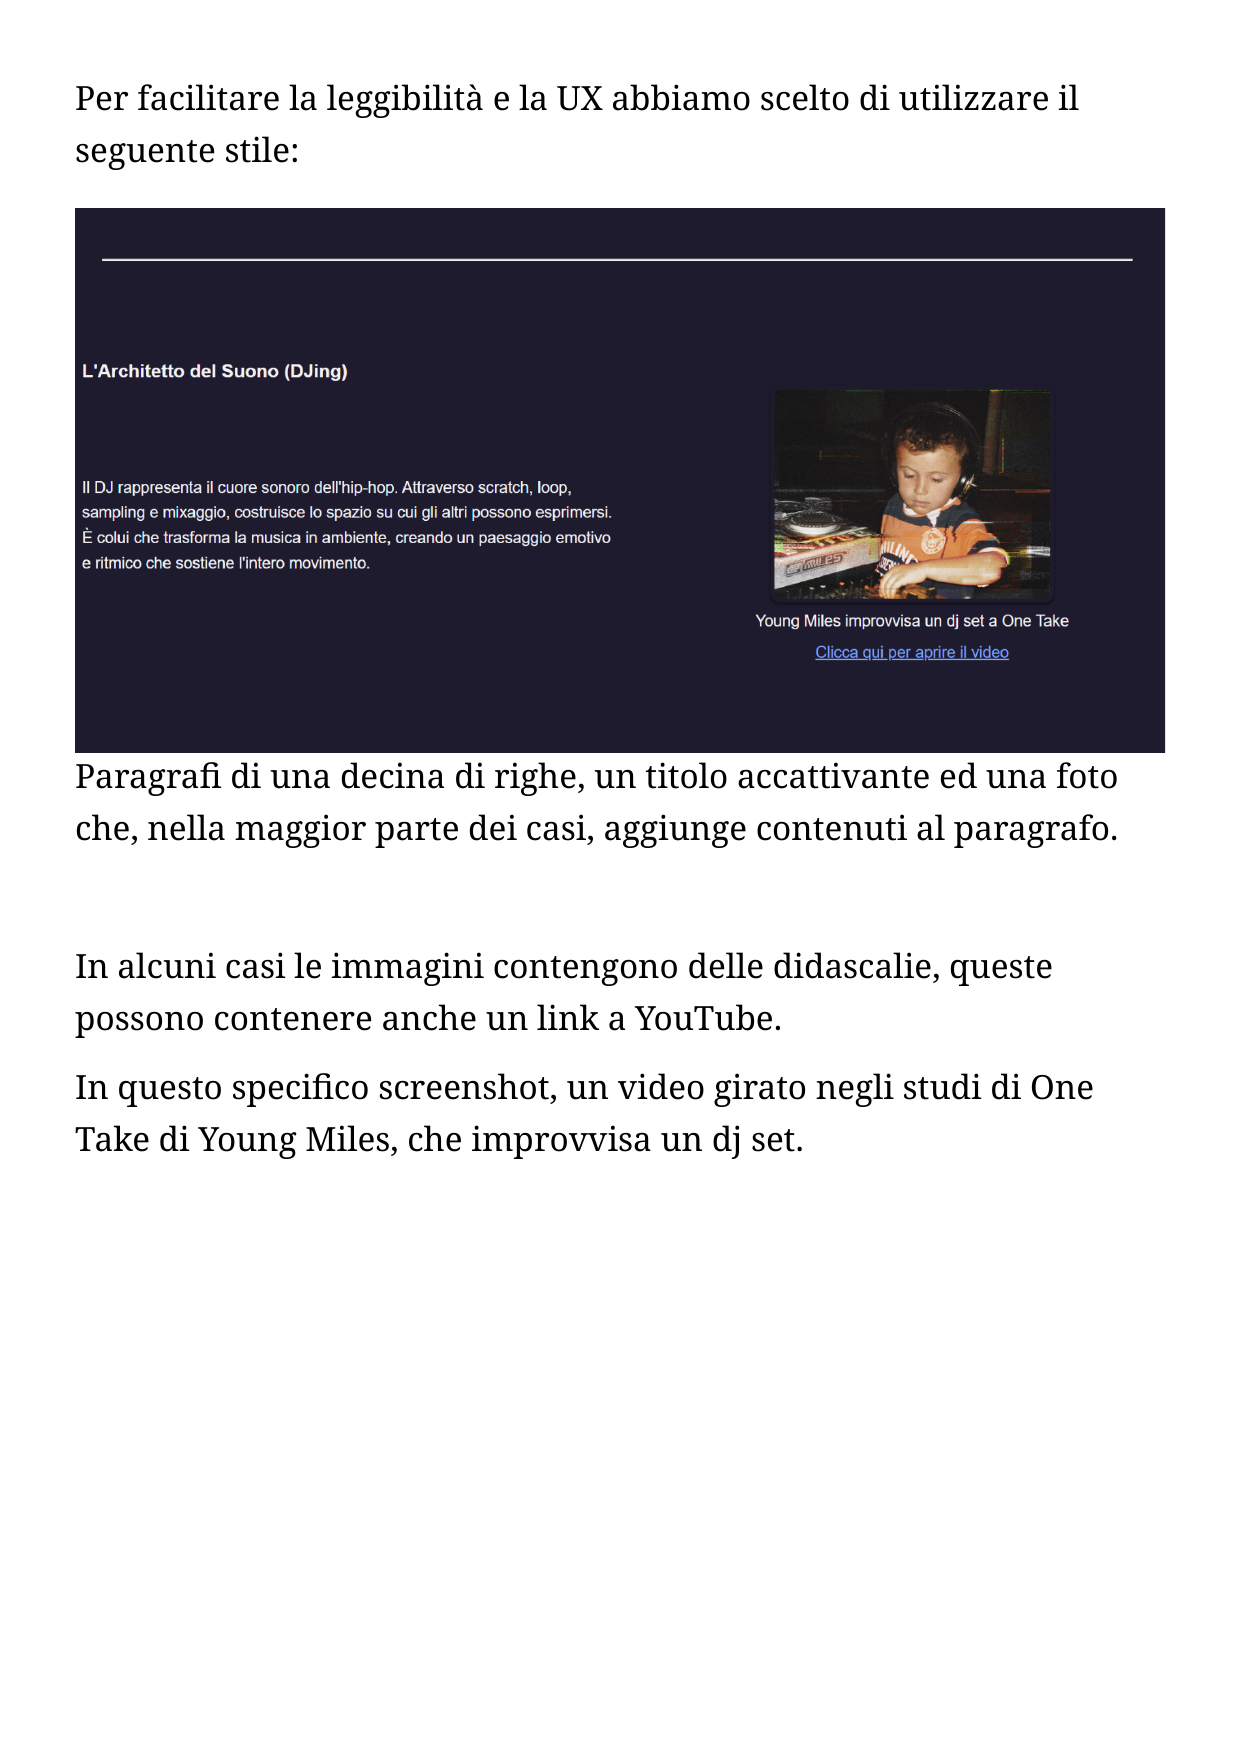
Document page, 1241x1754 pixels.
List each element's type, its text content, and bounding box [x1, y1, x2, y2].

text Per facilitare la leggibilità e la UX abbiamo scelto di utilizzare il seguente stile: Paragrafi di una decina di righe, un titolo accattivante ed una foto che, nella maggior parte dei casi, aggiunge contenuti al paragrafo. [75, 753, 1165, 851]
text Per facilitare la leggibilità e la UX abbiamo scelto di utilizzare il seguente stile: Paragrafi di una decina di righe, un titolo accattivante ed una foto che, nella maggior parte dei casi, aggiunge contenuti al paragrafo. [75, 75, 1165, 208]
text In alcuni casi le immagini contengono delle didascalie, queste possono contenere anche un link a YouTube. [75, 943, 1165, 1040]
picture [75, 208, 1166, 753]
text In questo specifico screenshot, un video girato negli studi di One Take di Young Miles, che improvvisa un dj set. [75, 1064, 1165, 1161]
